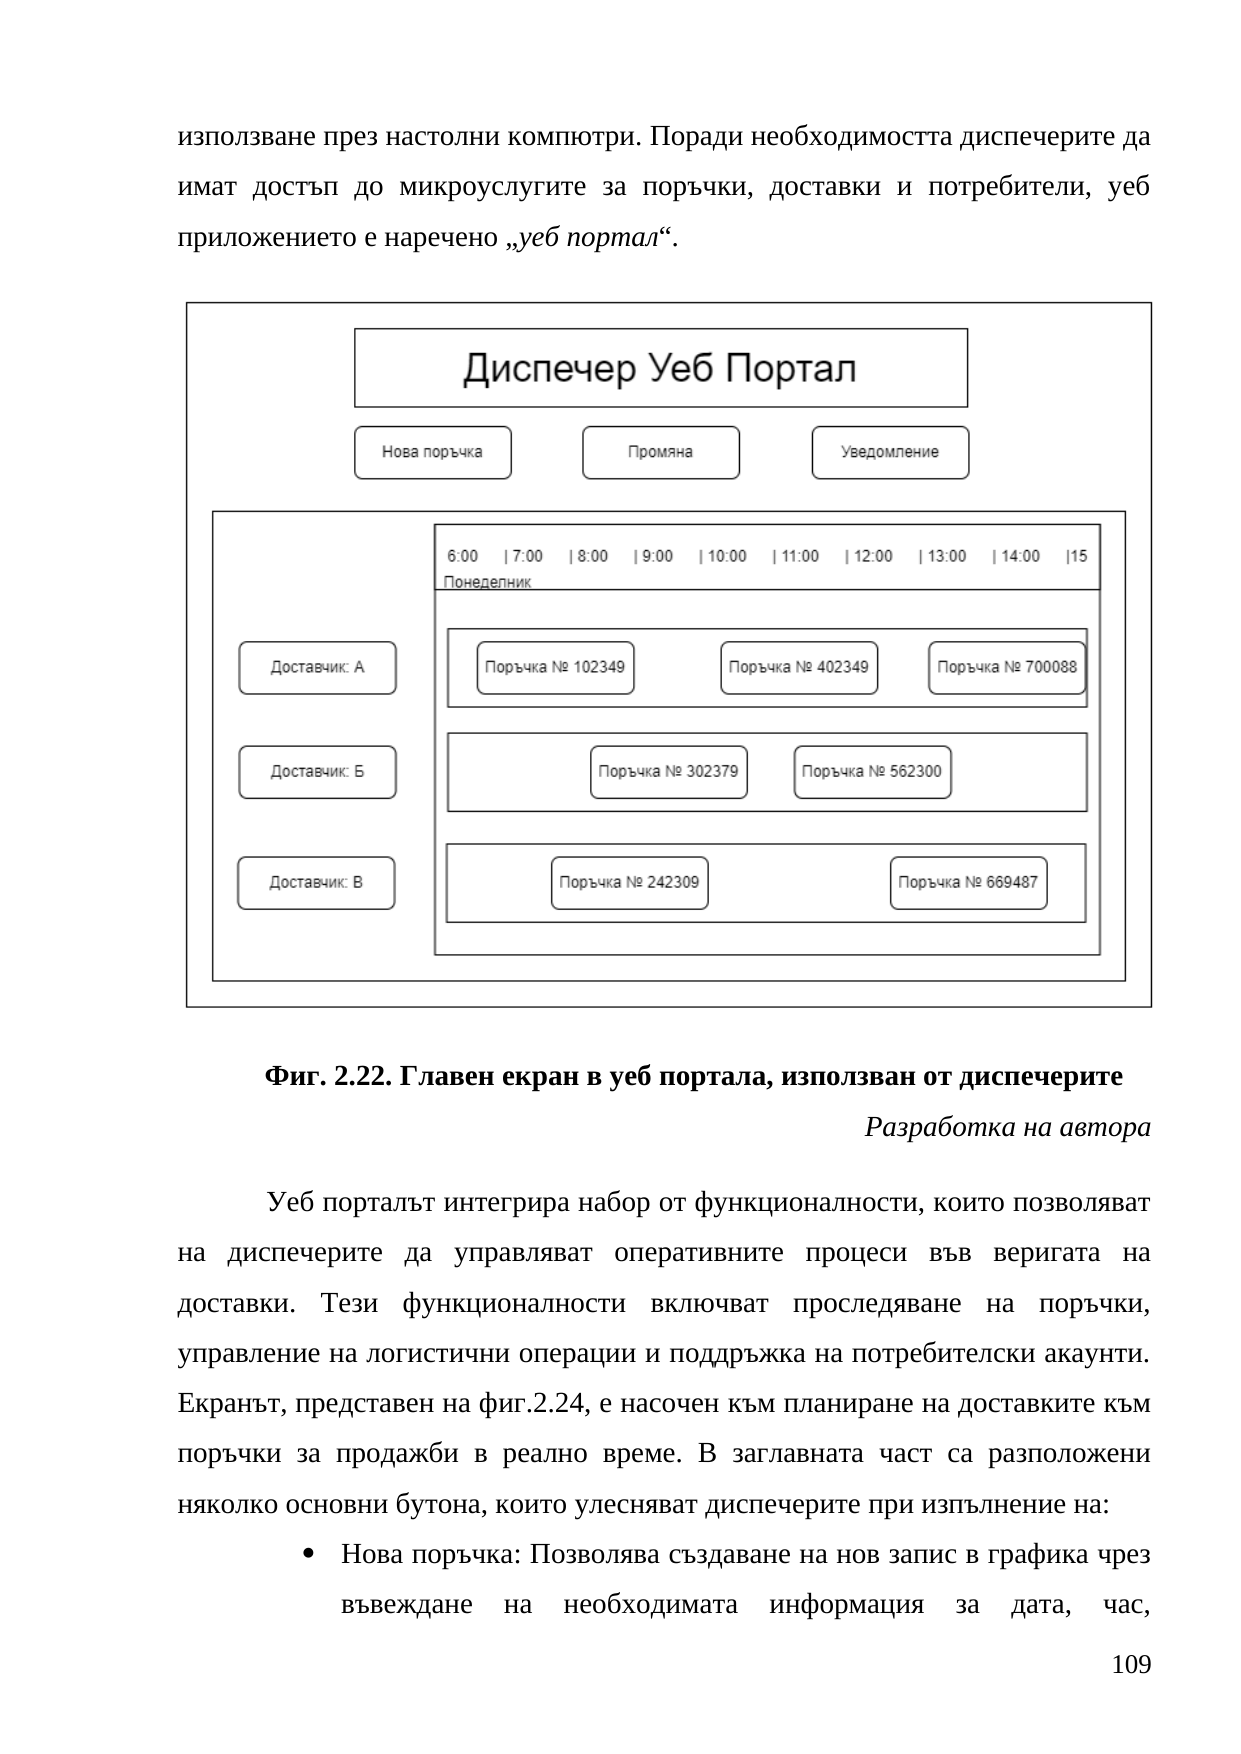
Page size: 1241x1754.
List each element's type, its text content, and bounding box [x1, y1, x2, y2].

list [303, 1536, 1152, 1620]
picture [177, 294, 1164, 1017]
text Уеб порталът интегрира набор от функционалности, които позволяват на диспечерите да управляват оперативните процеси във веригата на доставки. Тези функционалности включват проследяване на поръчки, управление на логистични операции и поддръжка на потребителски акаунти. Екранът, представен на фиг.2.24, е насочен към планиране на доставките към поръчки за продажби в реално време. В заглавната част са разположени няколко основни бутона, които улесняват диспечерите при изпълнение на: [177, 1184, 1152, 1519]
title Разработка на автора [177, 1109, 1152, 1142]
title Фиг. 2.22. Главен екран в уеб портала, използван от диспечерите [177, 1058, 1152, 1092]
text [177, 118, 1152, 252]
